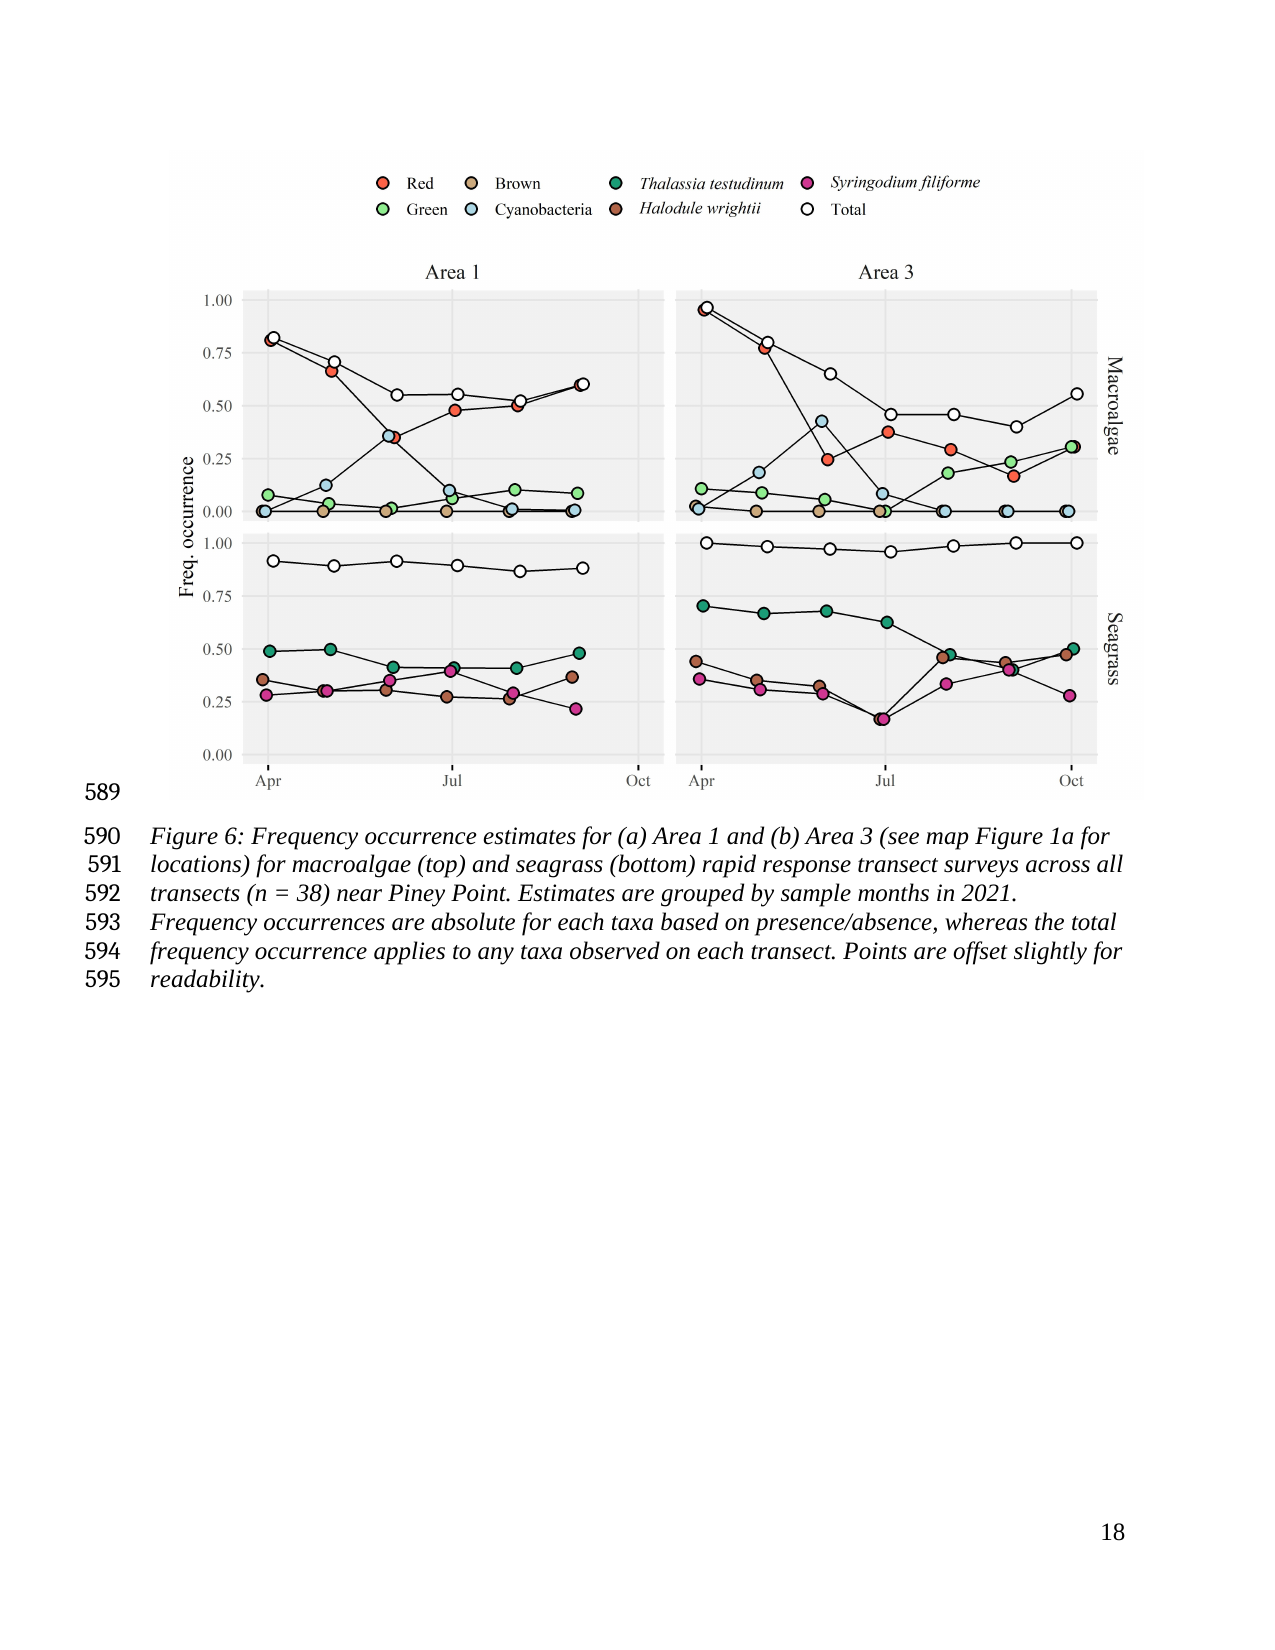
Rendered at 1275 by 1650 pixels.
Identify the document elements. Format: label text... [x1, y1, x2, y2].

picture [168, 150, 1144, 800]
text Figure 6: Frequency occurrence estimates for (a) Area 1 and (b) Area 3 (see map Figure 1a for locations) for macroalgae (top) and seagrass (bottom) rapid response transect surveys across all transects (n = 38) near Piney Point. Estimates are grouped by sample months in 2021. Frequency occurrences are absolute for each taxa based on presence/absence, whereas the total frequency occurrence applies to any taxa observed on each transect. Points are offset slightly for readability. [150, 821, 1125, 993]
